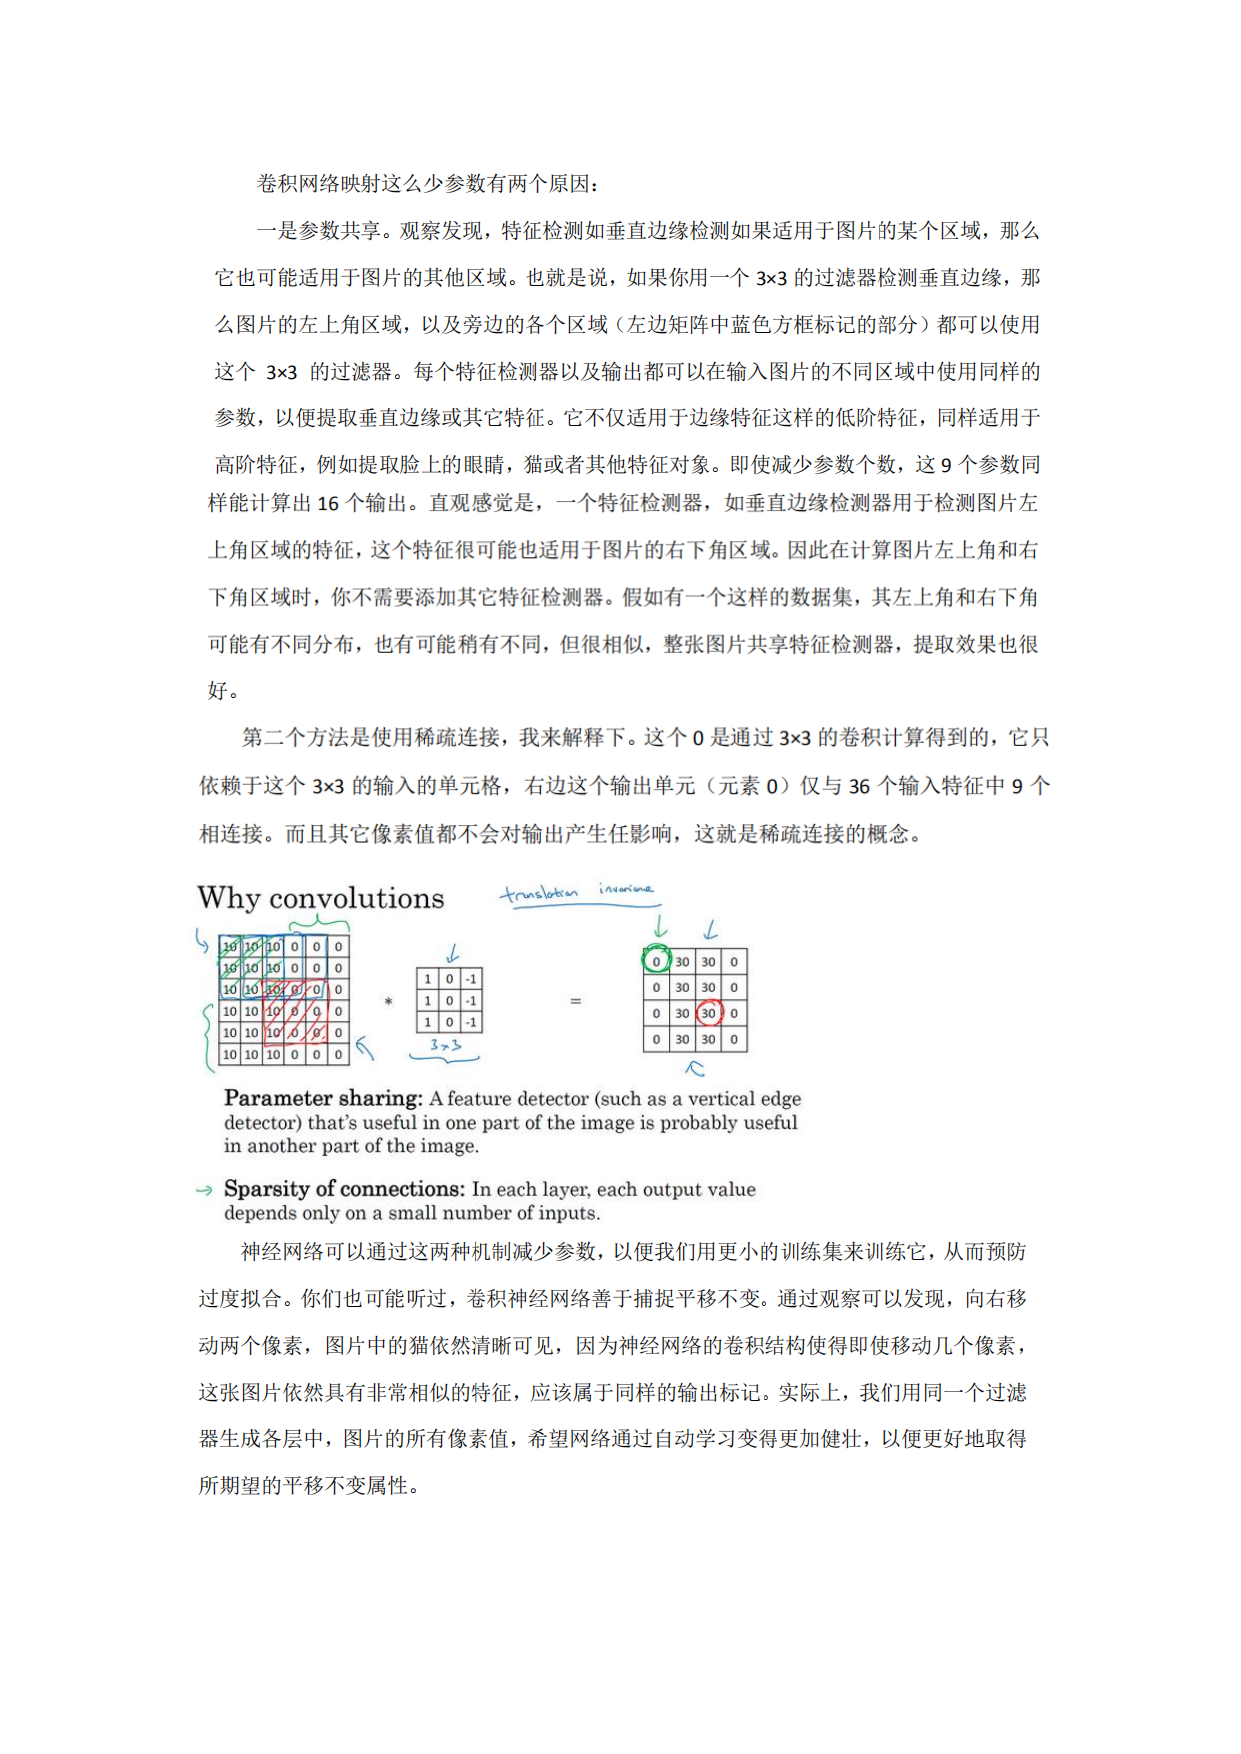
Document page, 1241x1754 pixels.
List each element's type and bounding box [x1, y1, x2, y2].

picture [187, 714, 1053, 859]
picture [187, 877, 813, 1224]
picture [187, 162, 1053, 481]
picture [187, 1234, 1053, 1503]
picture [187, 487, 1053, 703]
